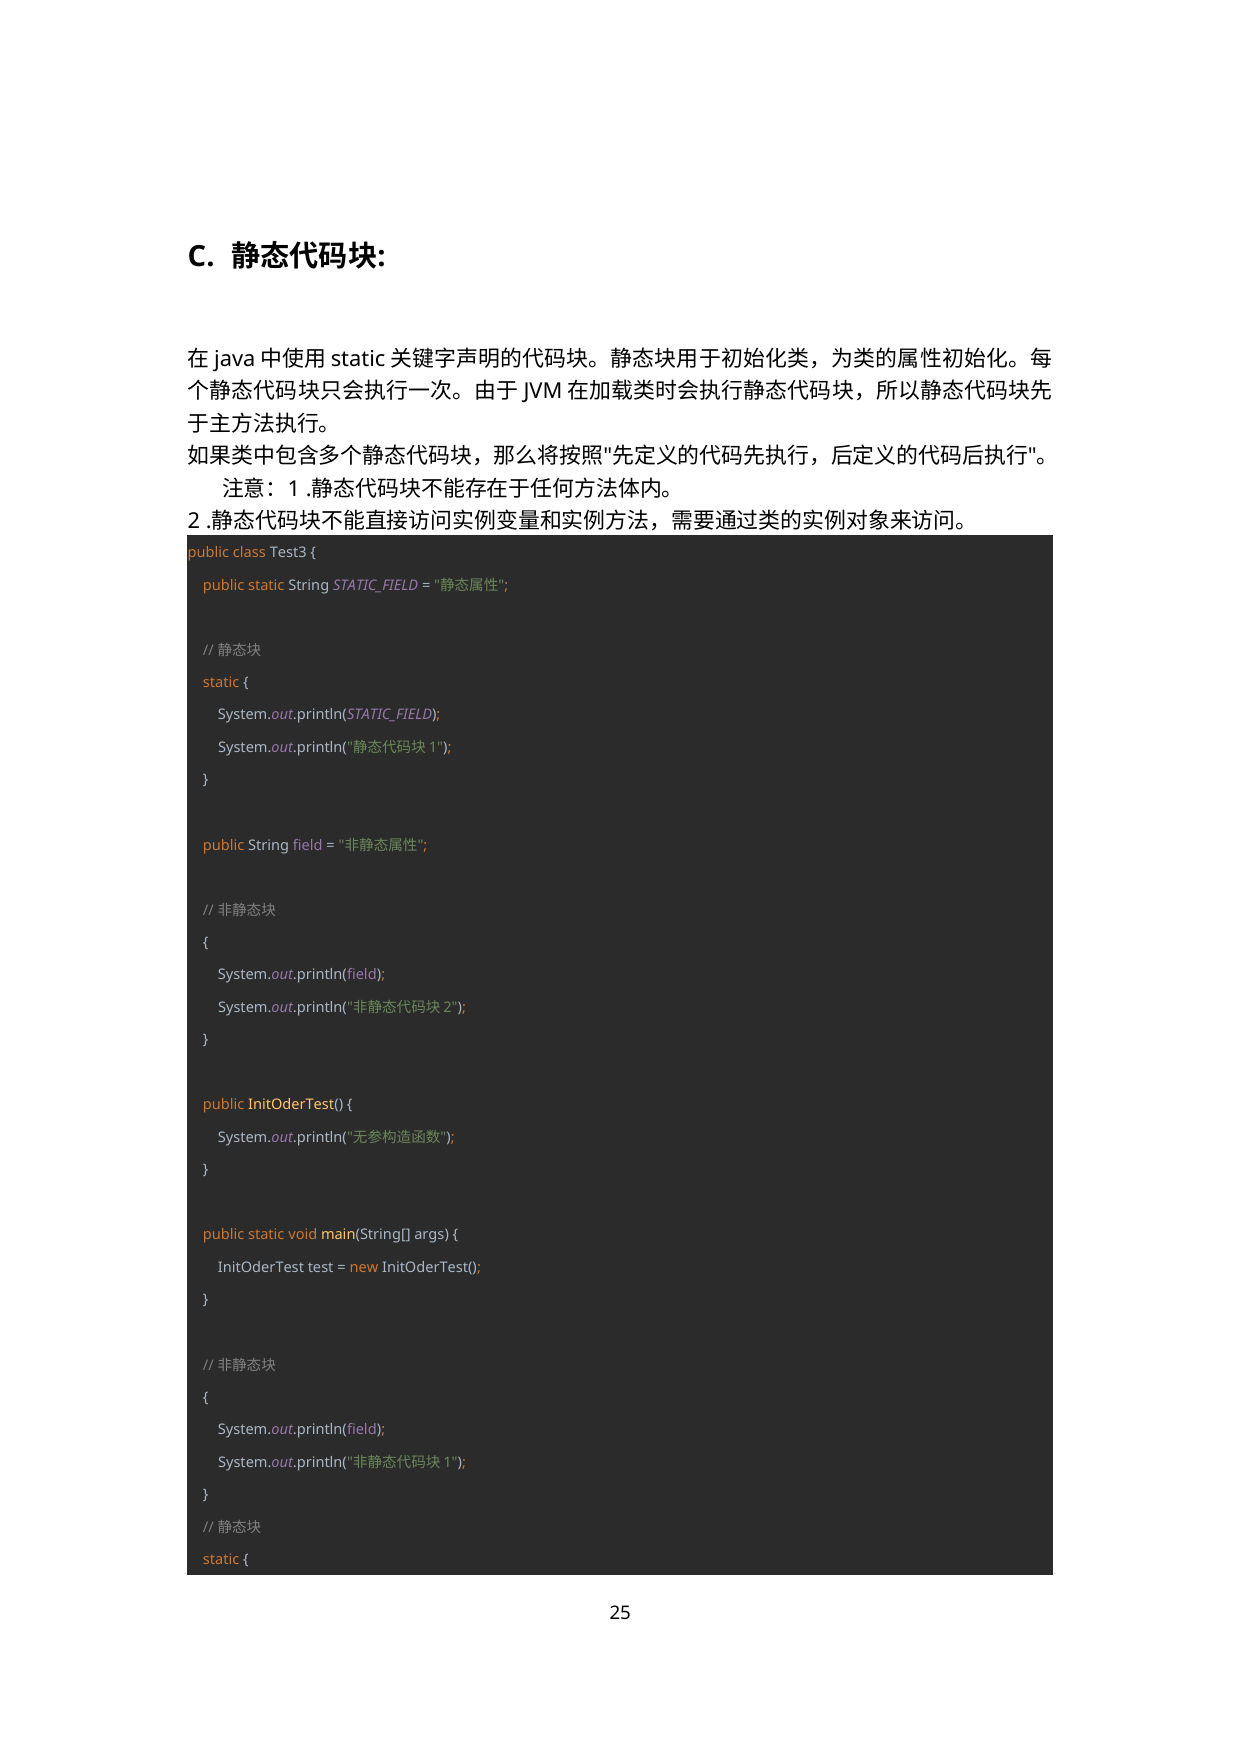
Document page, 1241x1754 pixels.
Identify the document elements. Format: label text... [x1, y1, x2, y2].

text 在java中使用static关键字声明的代码块。静态块用于初始化类，为类的属性初始化。每个静态代码块只会执行一次。由于JVM在加载类时会执行静态代码块，所以静态代码块先于主方法执行。 如果类中包含多个静态代码块，那么将按照"先定义的代码先执行，后定义的代码后执行"。 注意：1 .静态代码块不能存在于任何方法体内。 [187, 340, 1053, 503]
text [187, 535, 1053, 1575]
subtitle 静态代码块: [187, 221, 1053, 286]
text 2 .静态代码块不能直接访问实例变量和实例方法，需要通过类的实例对象来访问。 [187, 503, 1053, 535]
